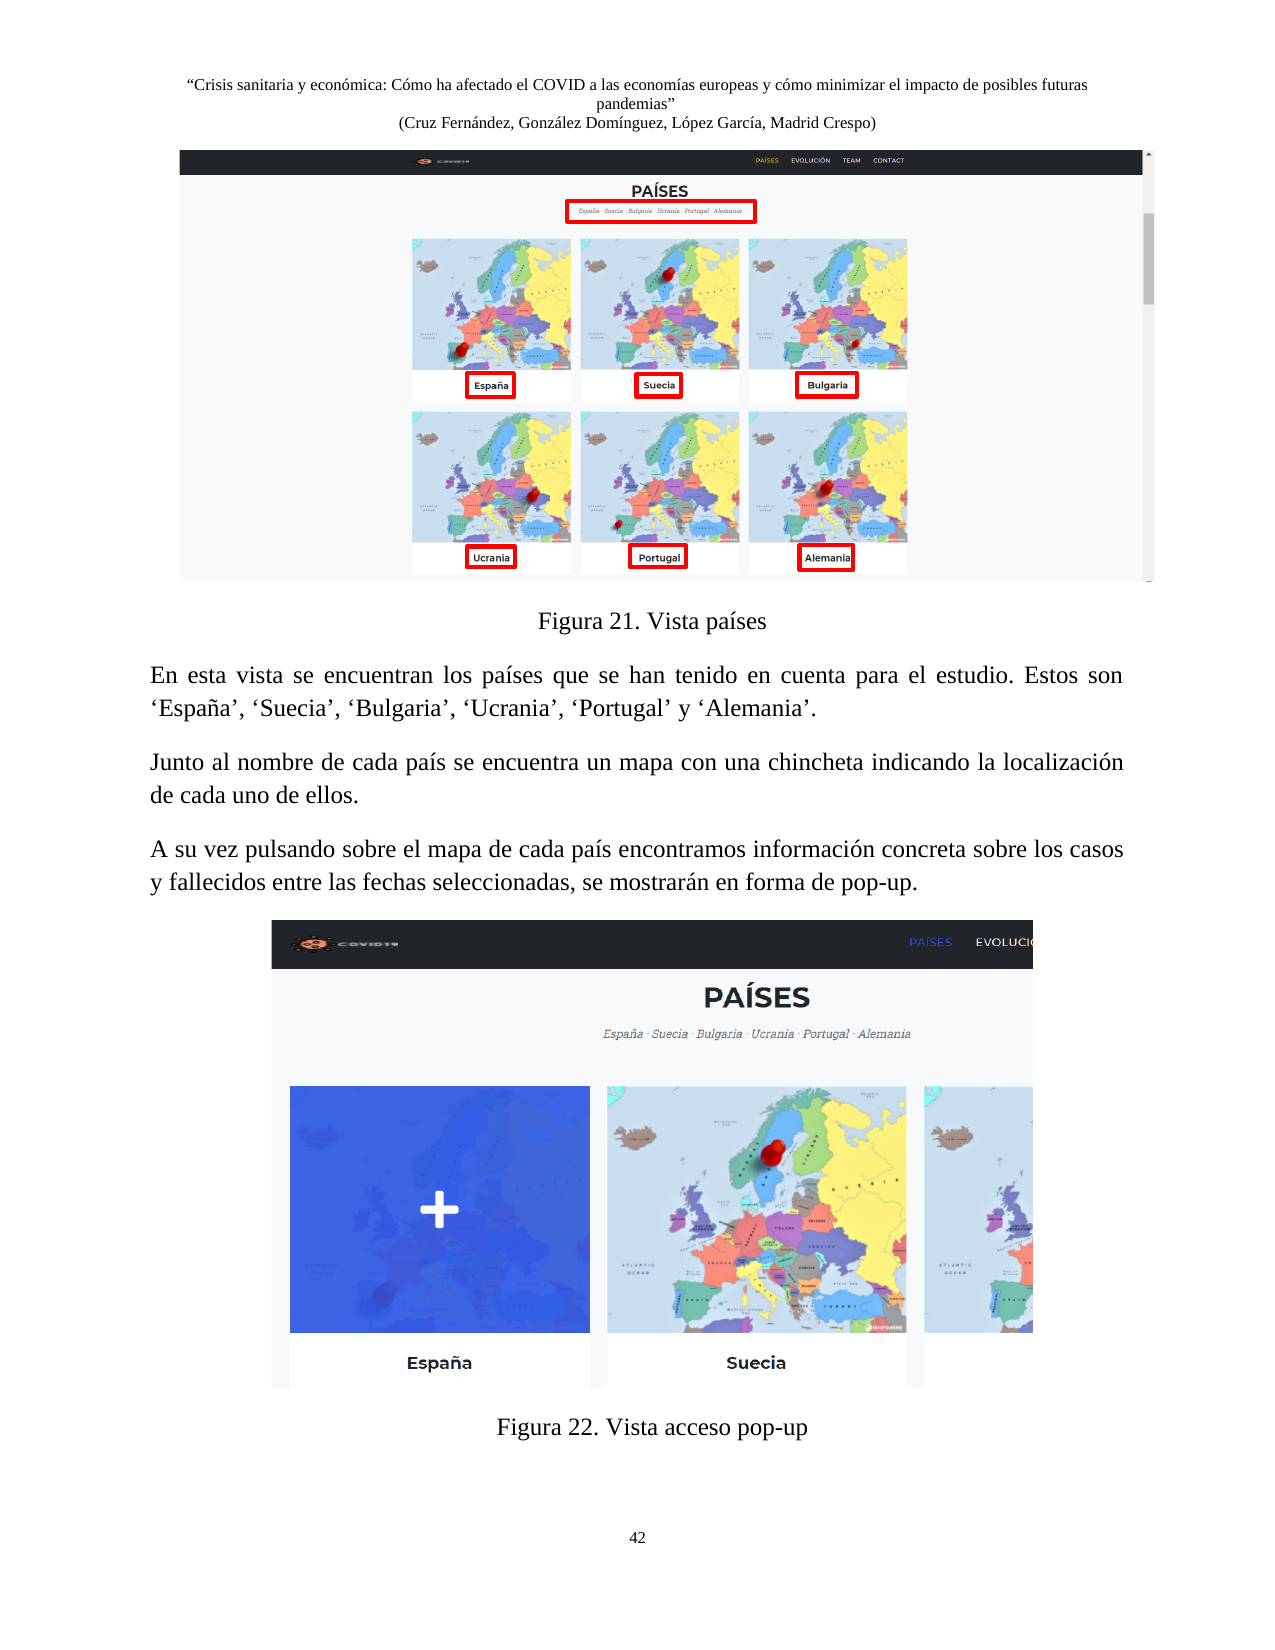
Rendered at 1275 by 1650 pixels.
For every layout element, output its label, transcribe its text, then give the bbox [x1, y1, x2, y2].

text Figura 22. Vista acceso pop-up [179, 1412, 1125, 1441]
text En esta vista se encuentran los países que se han tenido en cuenta para el estudio. Estos son ‘España’, ‘Suecia’, ‘Bulgaria’, ‘Ucrania’, ‘Portugal’ y ‘Alemania’. [150, 660, 1125, 722]
text Figura 21. Vista países [179, 606, 1125, 635]
picture [179, 150, 1155, 582]
text A su vez pulsando sobre el mapa de cada país encontramos información concreta sobre los casos y fallecidos entre las fechas seleccionadas, se mostrarán en forma de pop-up. [150, 834, 1125, 896]
text Junto al nombre de cada país se encuentra un mapa con una chincheta indicando la localización de cada uno de ellos. [150, 747, 1125, 809]
picture [271, 920, 1033, 1388]
